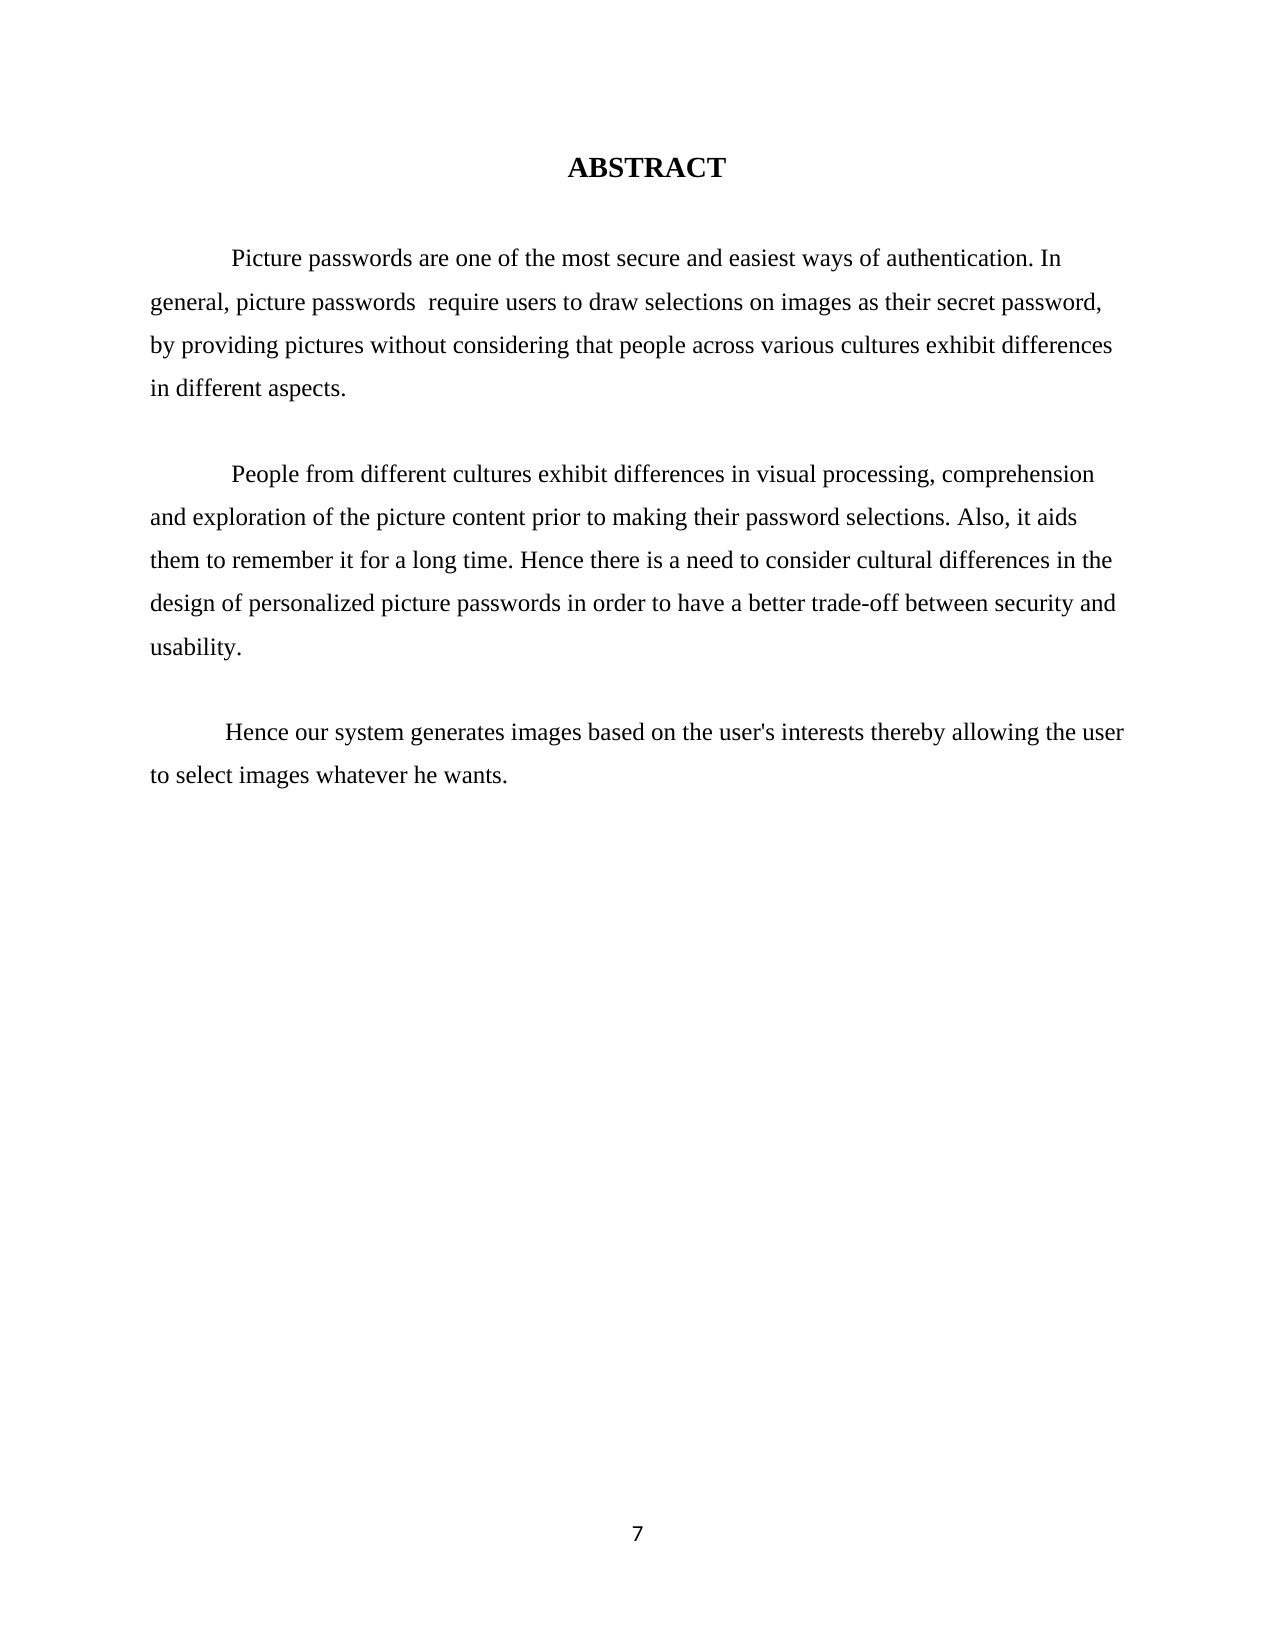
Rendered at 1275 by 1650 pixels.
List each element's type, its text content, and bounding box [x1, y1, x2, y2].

text Picture passwords are one of the most secure and easiest ways of authentication. In general, picture passwords require users to draw selections on images as their secret password, by providing pictures without considering that people across various cultures exhibit differences in different aspects. [150, 243, 1125, 402]
text Hence our system generates images based on the user's interests thereby allowing the user to select images whatever he wants. [150, 717, 1125, 789]
text ABSTRACT [150, 150, 1069, 183]
text People from different cultures exhibit differences in visual processing, comprehension and exploration of the picture content prior to making their password selections. Also, it aids them to remember it for a long time. Hence there is a need to consider cultural differences in the design of personalized picture passwords in order to have a better trade-off between security and usability. [150, 459, 1125, 660]
